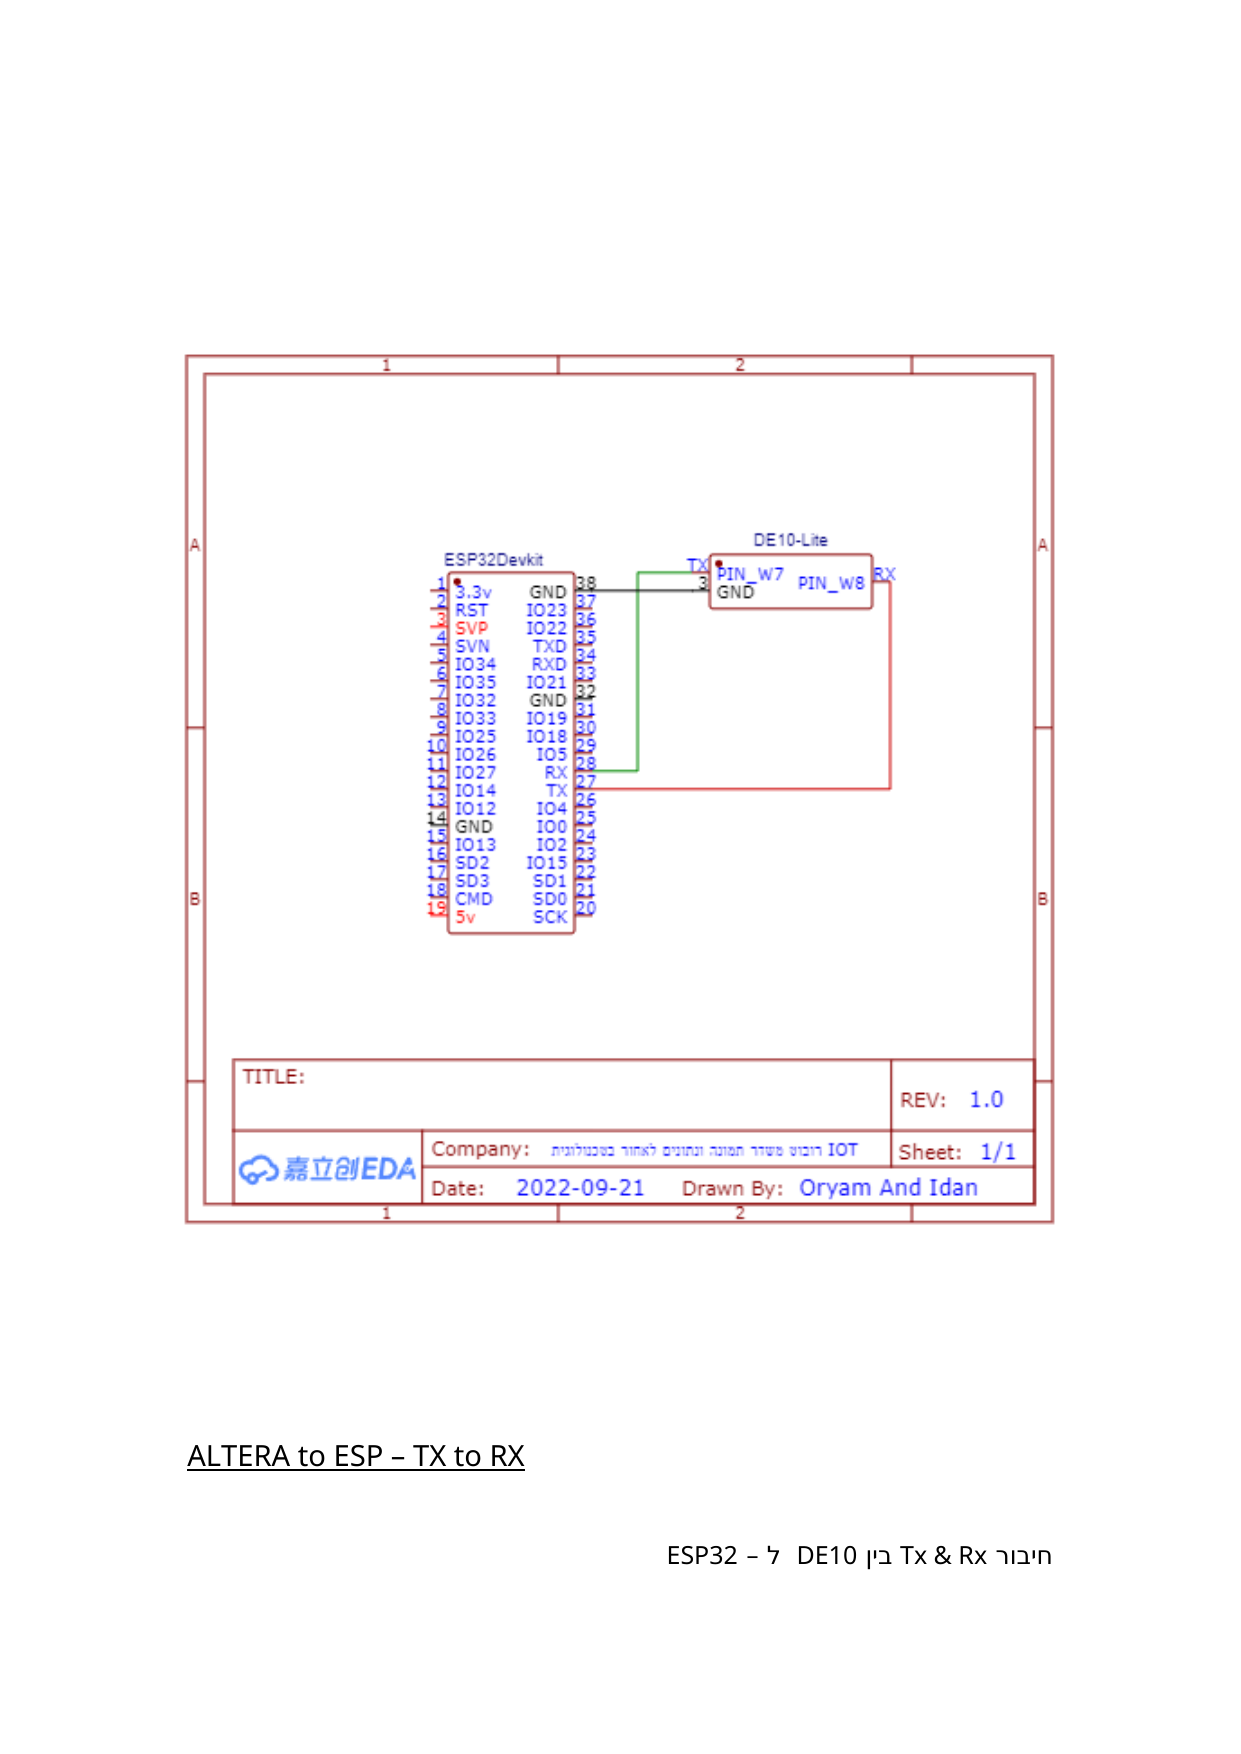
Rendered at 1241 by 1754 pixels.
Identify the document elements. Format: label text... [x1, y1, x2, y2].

text חיבור Tx & Rx בין DE10 ל – ESP32 [187, 1538, 1053, 1572]
subtitle ALTERA to ESP – TX to RX [187, 1436, 1053, 1475]
picture [169, 337, 1071, 1241]
